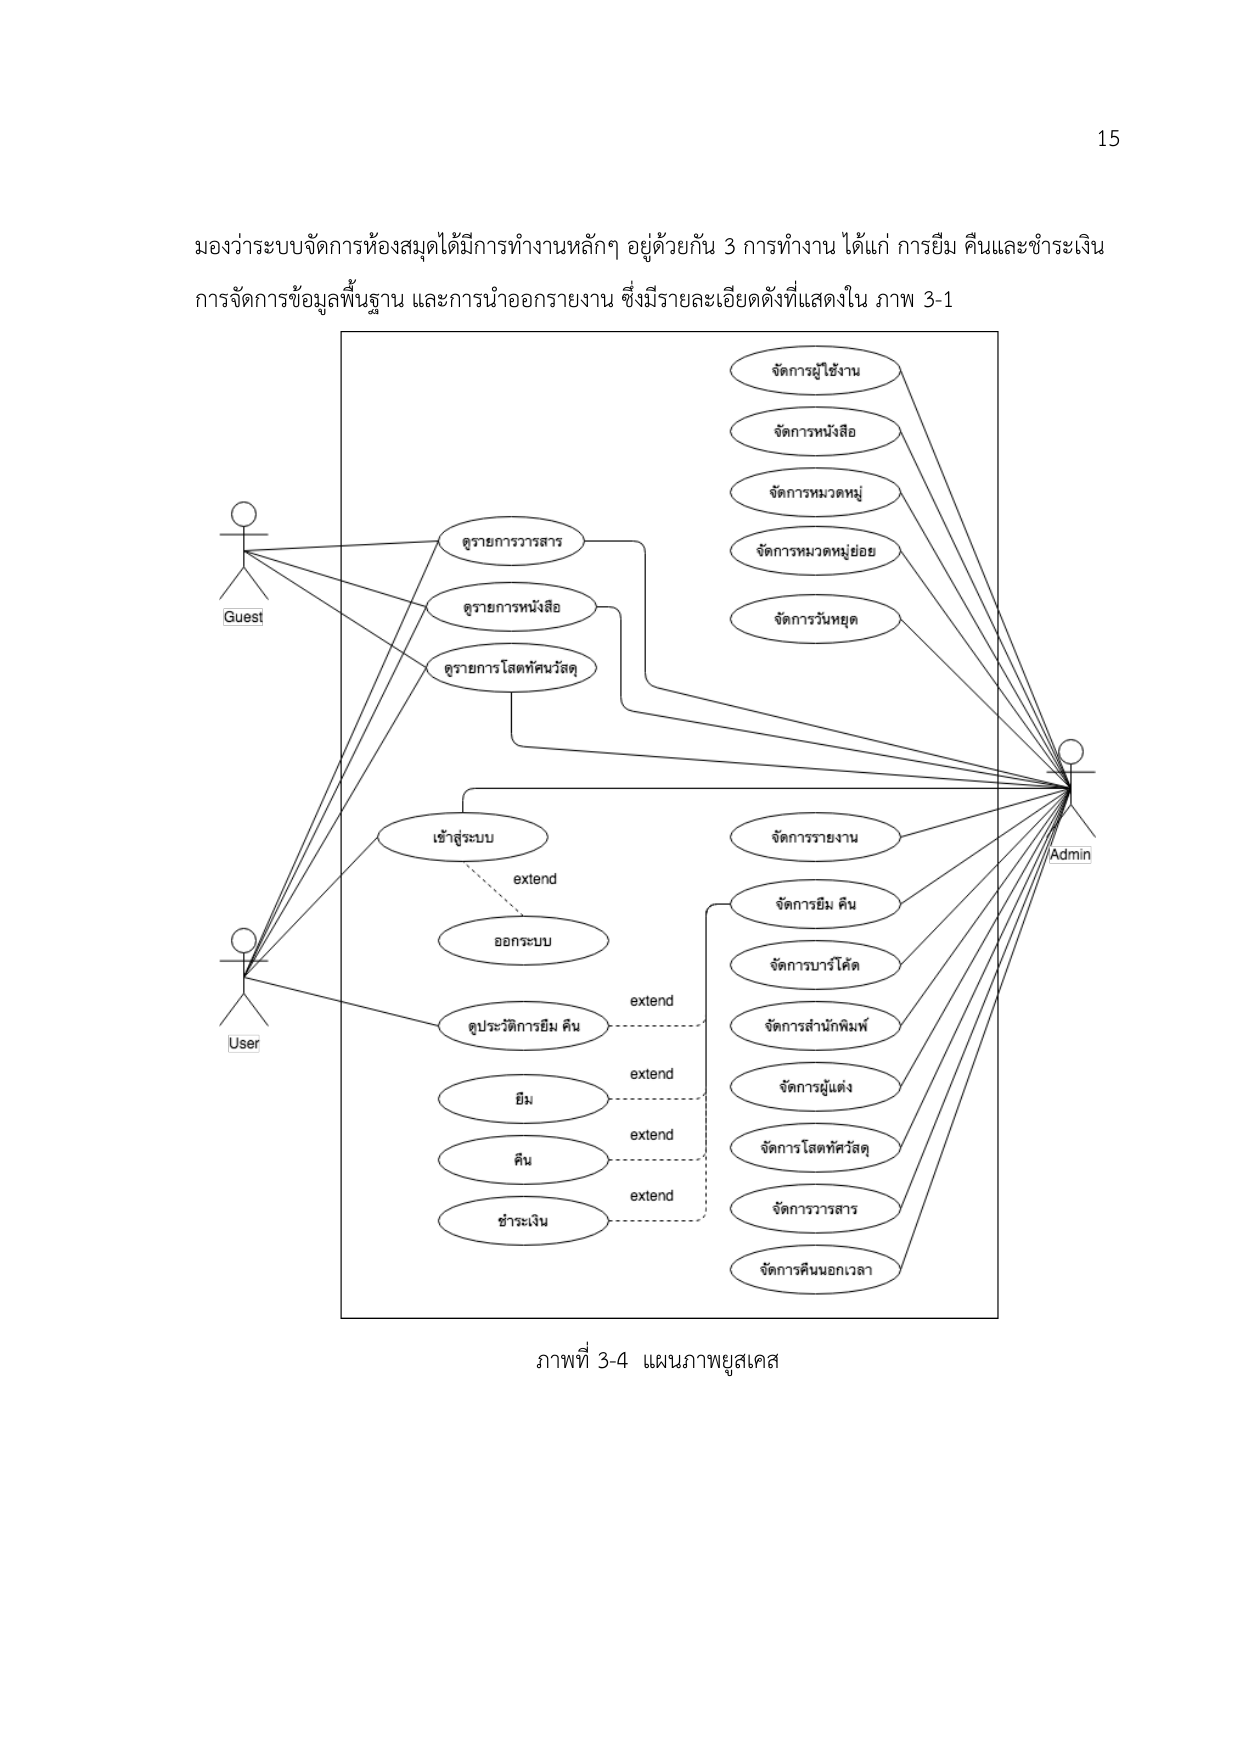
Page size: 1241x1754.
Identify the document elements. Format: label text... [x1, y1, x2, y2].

text มองว่าระบบจัดการห้องสมุดได้มีการทำงานหลักๆ อยู่ด้วยกัน 3 การทำงาน ได้แก่ การยืม คืนและชำระเงิน [195, 225, 1120, 263]
text การจัดการข้อมูลพื้นฐาน และการนำออกรายงาน ซึ่งมีรายละเอียดดังที่แสดงใน ภาพ 3-1 [195, 278, 1120, 316]
